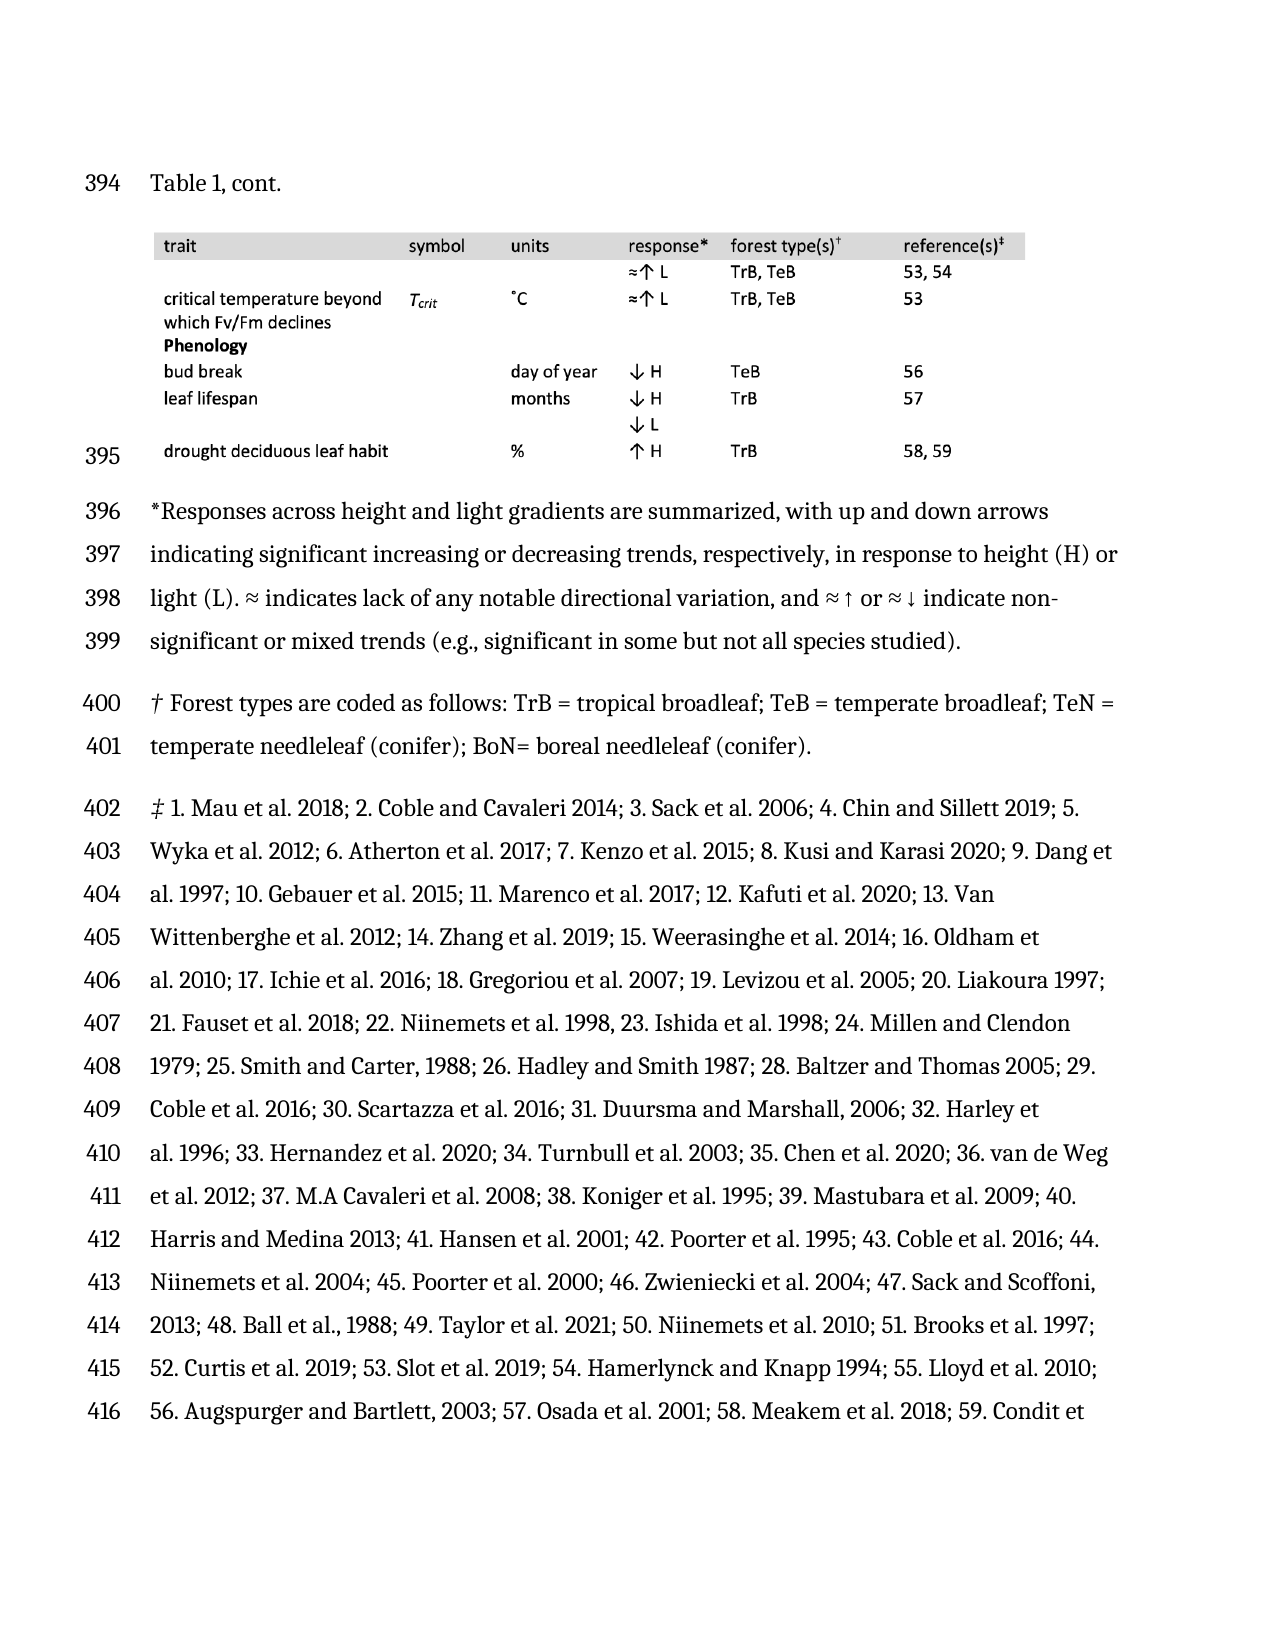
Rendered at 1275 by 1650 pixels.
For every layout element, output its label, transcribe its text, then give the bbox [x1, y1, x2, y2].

text Forest types are coded as follows: TrB = tropical broadleaf; TeB = temperate broadleaf; TeN = temperate needleleaf (conifer); BoN= boreal needleleaf (conifer). [150, 688, 1125, 760]
text Table 1, cont. [150, 169, 1125, 197]
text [150, 793, 1125, 1426]
picture [150, 230, 1025, 465]
text *Responses across height and light gradients are summarized, with up and down arrows indicating significant increasing or decreasing trends, respectively, in response to height (H) or light (L). indicates lack of any notable directional variation, and or indicate non-significant or mixed trends (e.g., significant in some but not all species studied). [150, 497, 1125, 655]
